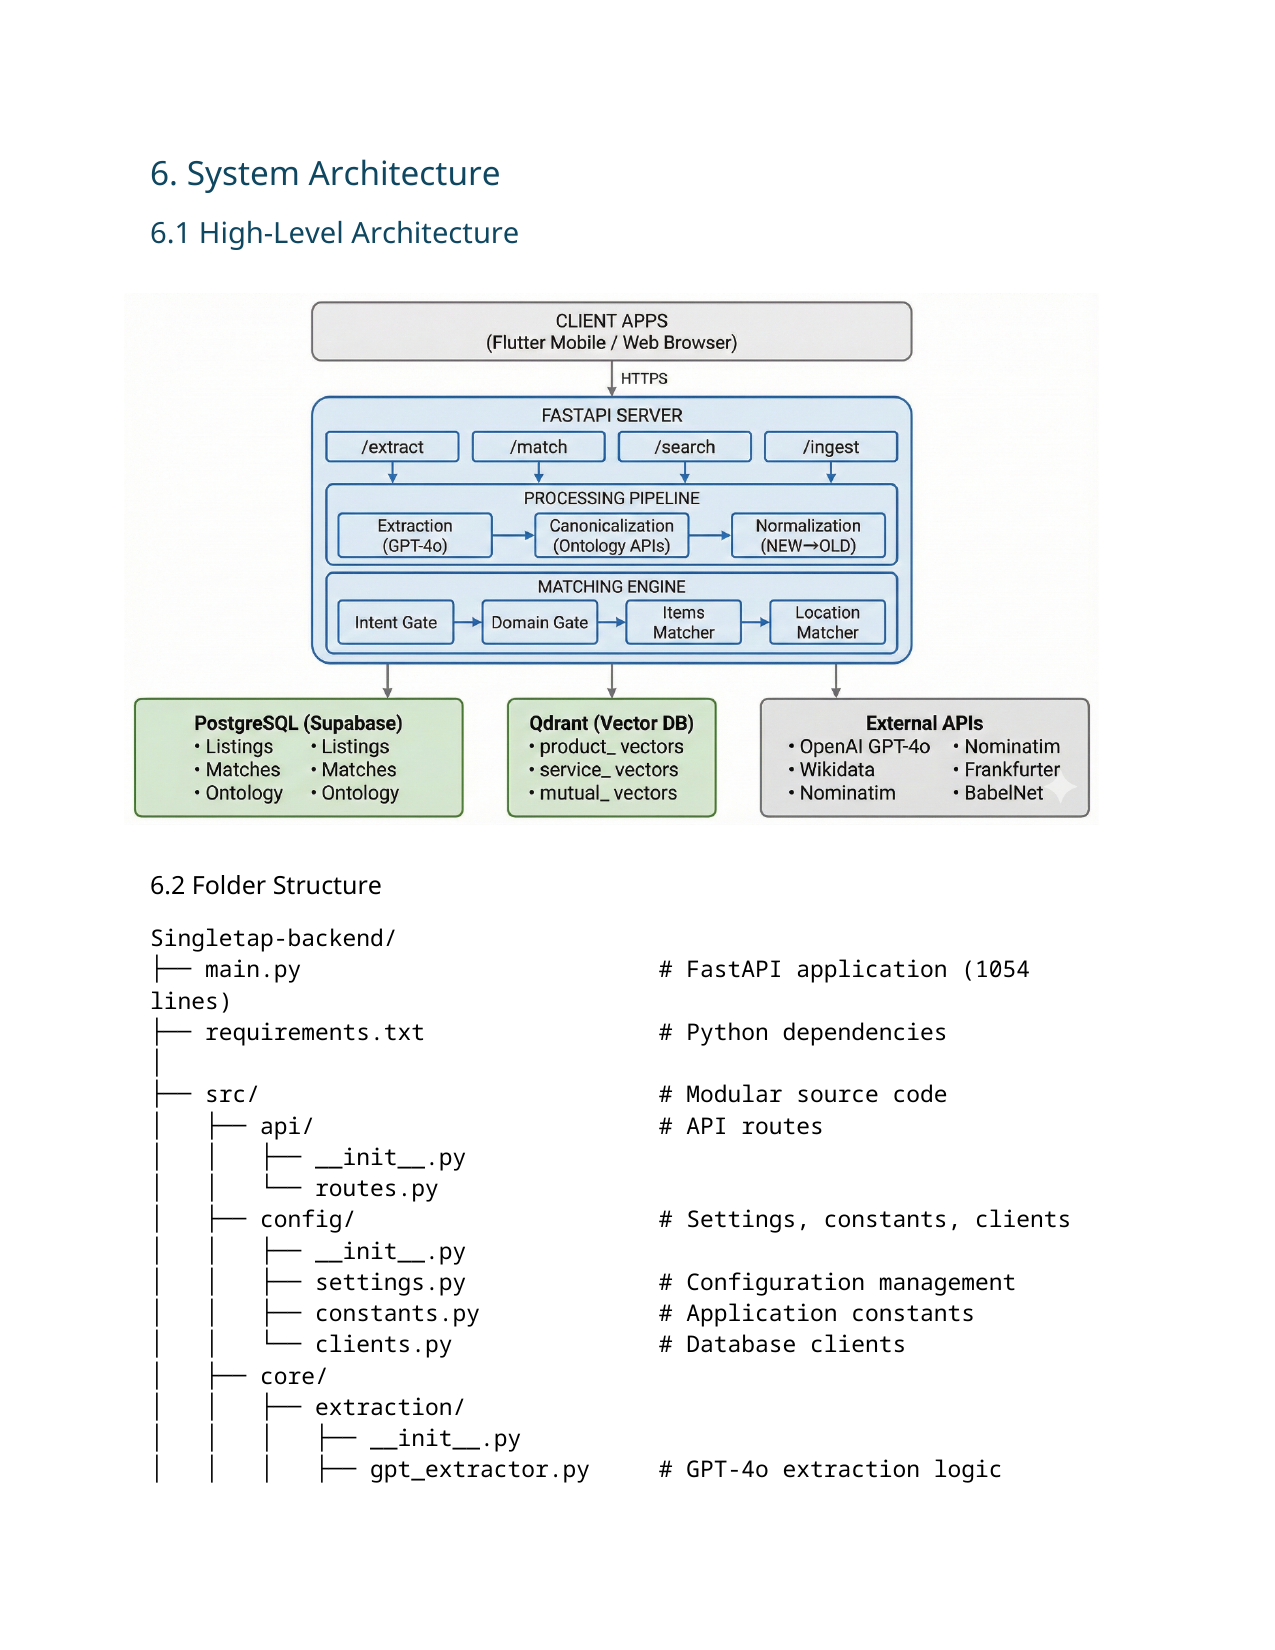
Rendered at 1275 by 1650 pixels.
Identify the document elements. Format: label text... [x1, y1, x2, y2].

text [150, 922, 1125, 1485]
subtitle 6. System Architecture [150, 150, 1125, 195]
picture [124, 293, 1099, 825]
subtitle 6.1 High-Level Architecture [150, 212, 1125, 252]
